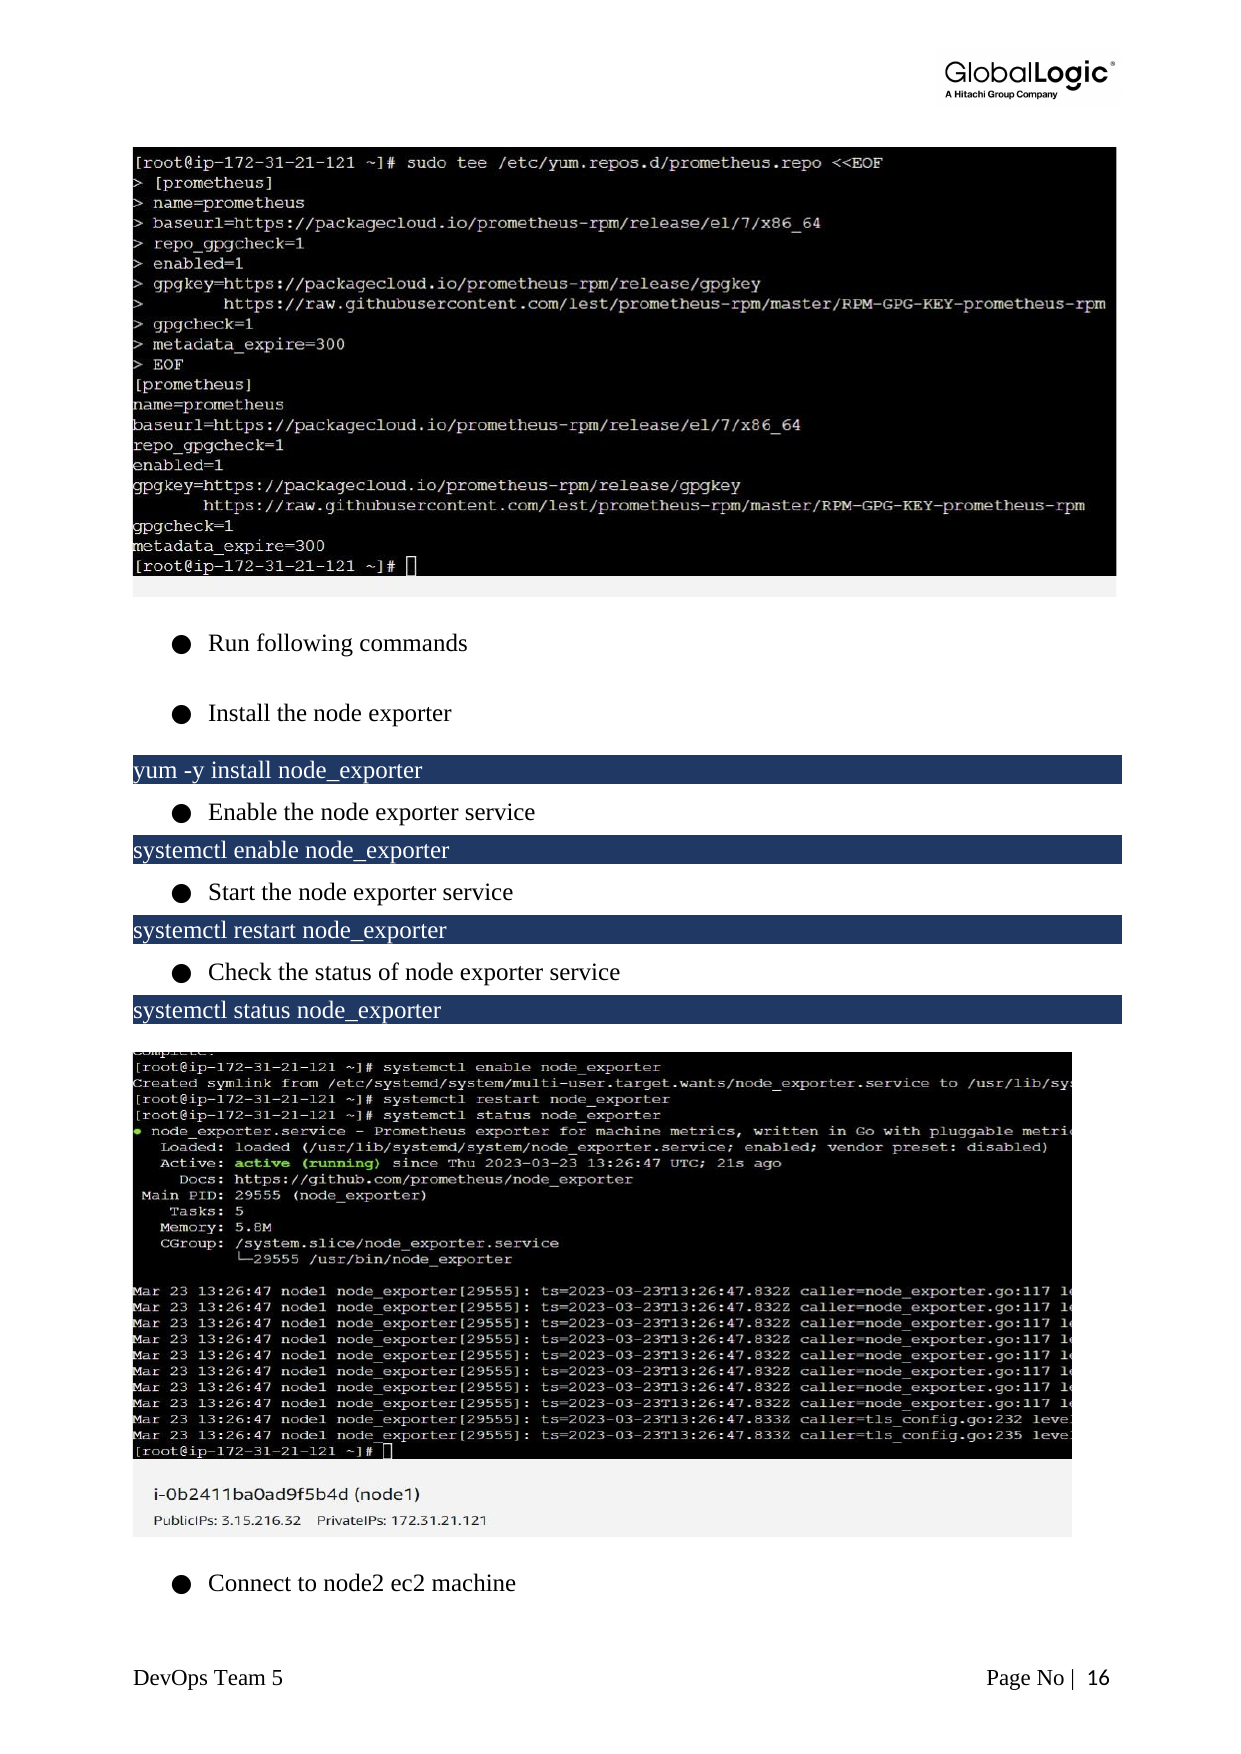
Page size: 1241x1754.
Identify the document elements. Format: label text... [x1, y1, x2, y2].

list Start the node exporter service [170, 864, 1122, 915]
list Install the node exporter [170, 684, 1122, 736]
list Enable the node exporter service [170, 784, 1122, 835]
text yum -y install node_exporter [133, 755, 1122, 784]
text systemctl enable node_exporter [133, 835, 1122, 864]
text systemctl restart node_exporter [133, 915, 1122, 944]
picture [132, 147, 1117, 597]
list Connect to node2 ec2 machine [170, 1555, 1122, 1606]
list Run following commands [170, 614, 1122, 665]
list Check the status of node exporter service [170, 944, 1122, 995]
picture [132, 1052, 1072, 1537]
text systemctl status node_exporter [133, 995, 1122, 1024]
picture [934, 47, 1123, 107]
